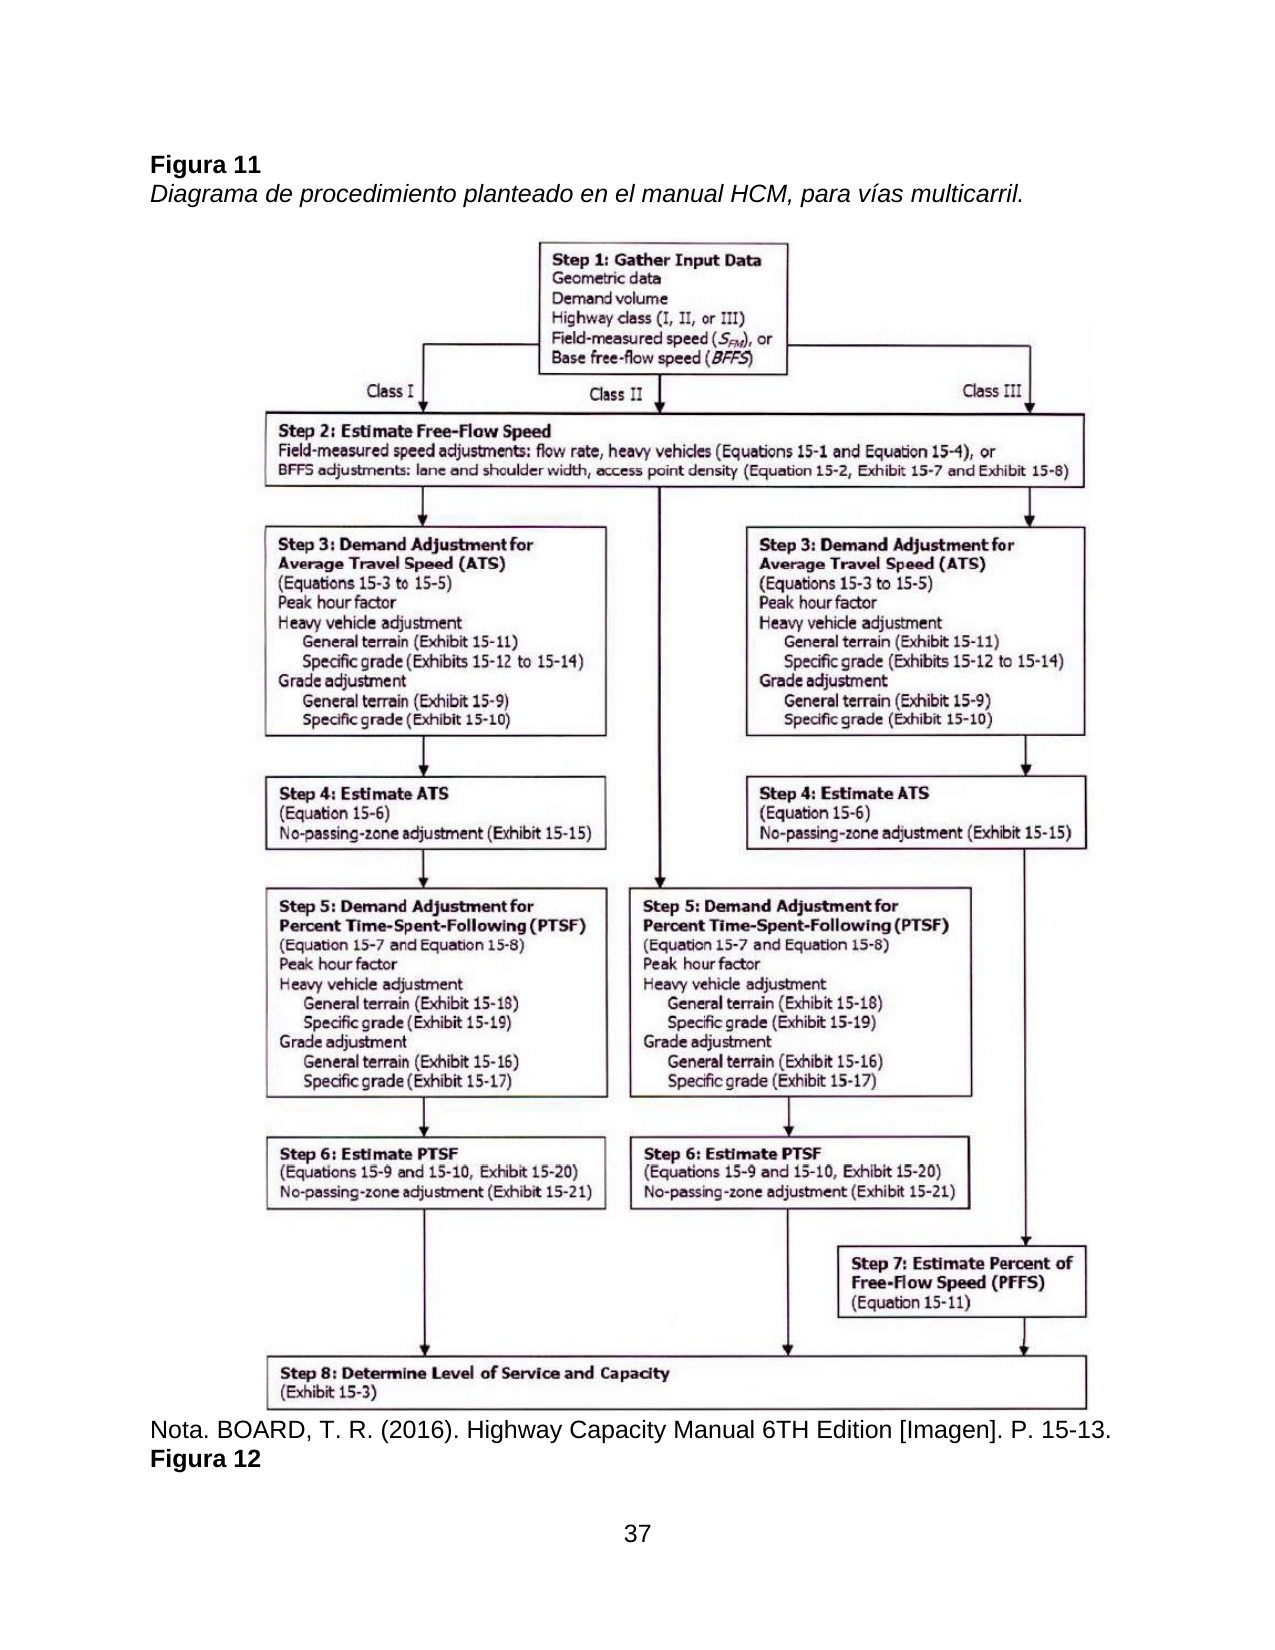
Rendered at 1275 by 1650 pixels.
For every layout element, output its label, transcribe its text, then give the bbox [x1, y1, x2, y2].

subtitle Figura 11 [150, 150, 1125, 179]
subtitle Diagrama de procedimiento planteado en el manual HCM, para vías multicarril. [150, 179, 1125, 207]
picture [229, 237, 1095, 1412]
text Nota. BOARD, T. R. (2016). Highway Capacity Manual 6TH Edition [Imagen]. P. 15-13. [150, 1415, 1125, 1444]
subtitle Figura 12 [150, 1444, 1125, 1472]
